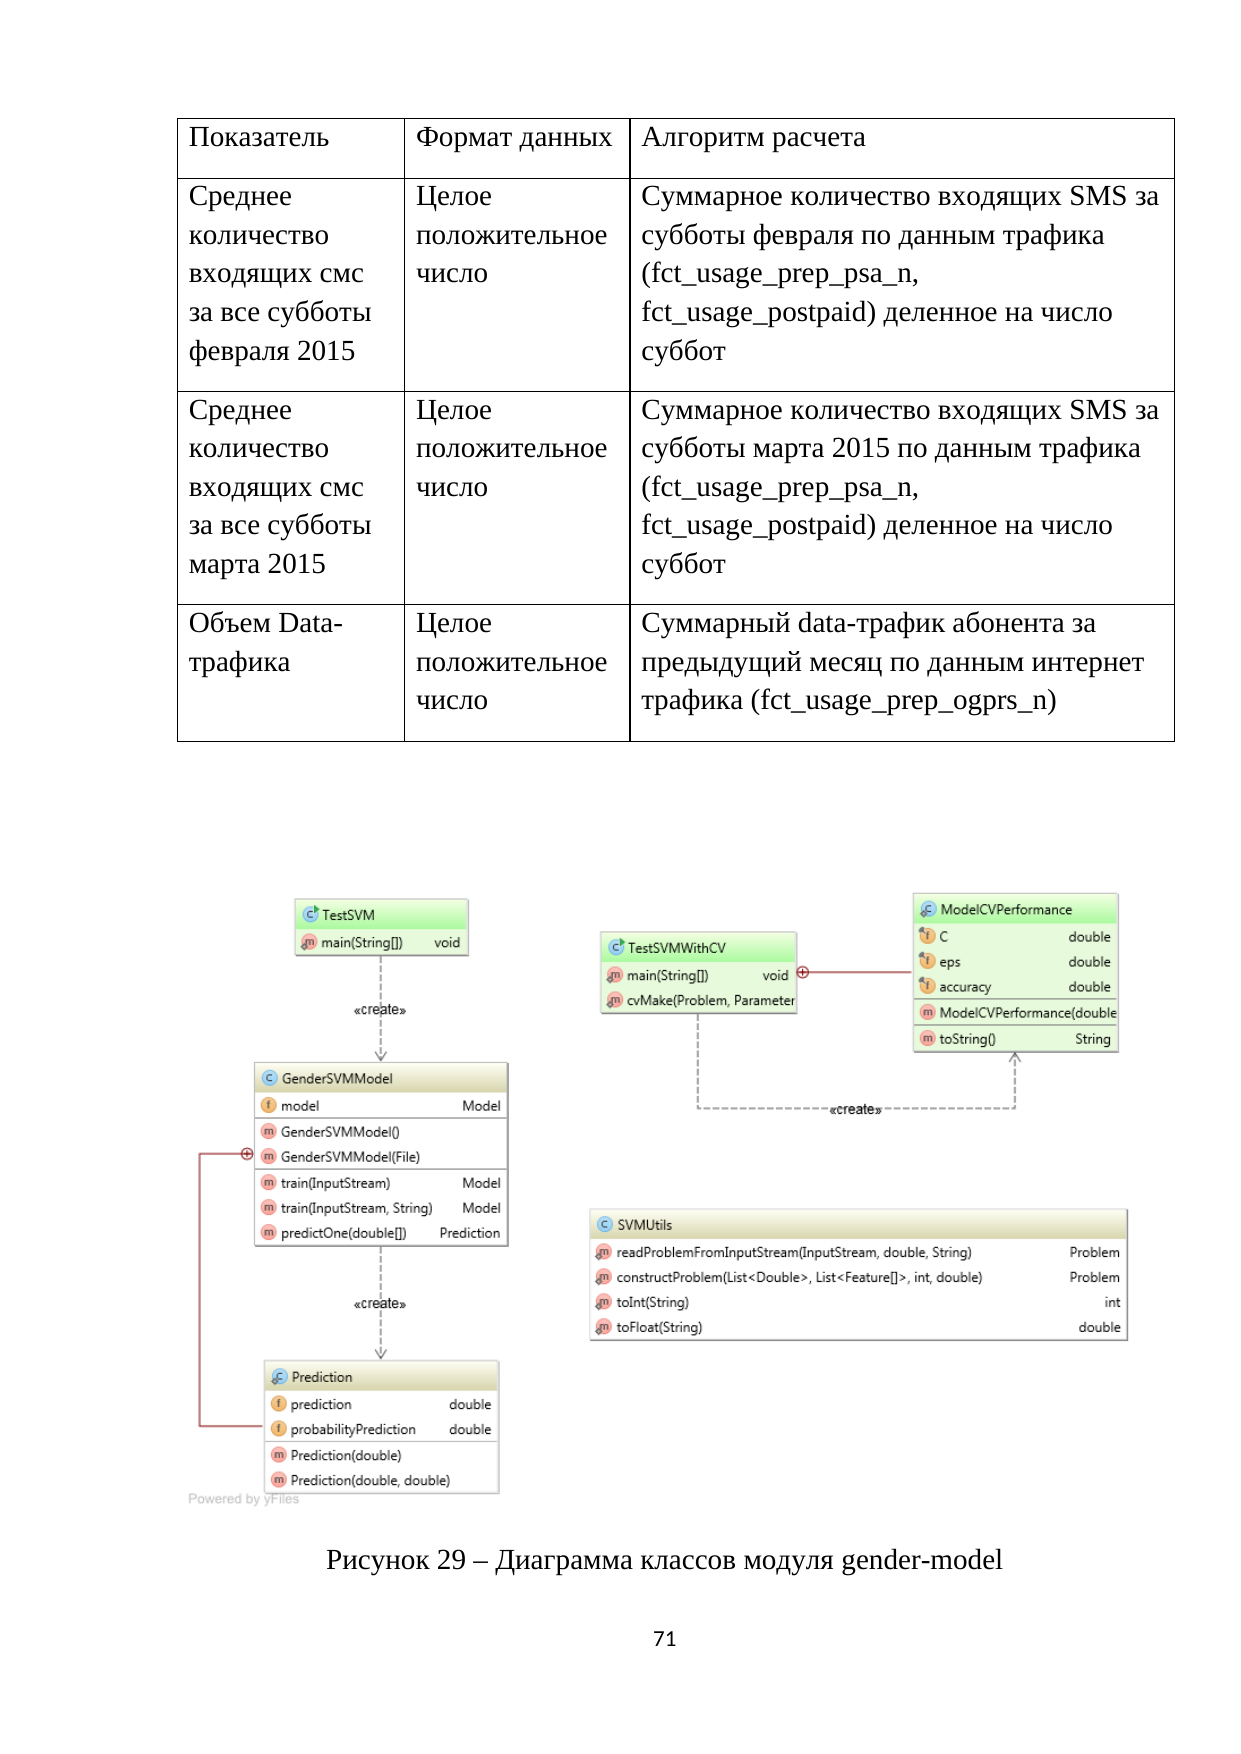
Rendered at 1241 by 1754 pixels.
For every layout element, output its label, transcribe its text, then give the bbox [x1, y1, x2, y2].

picture [177, 870, 1152, 1517]
table_header Формат данных [405, 119, 629, 177]
table_cell Суммарное количество входящих SMS за субботы марта 2015 по данным трафика (fct_usage_prep_psa_n, fct_usage_postpaid) деленное на число суббот [631, 392, 1174, 604]
table_cell Объем Data-трафика [178, 605, 404, 741]
table_cell Среднее количество входящих смс за все субботы февраля 2015 [178, 179, 404, 391]
table_header Показатель [178, 119, 404, 177]
table_cell Суммарный data-трафик абонента за предыдущий месяц по данным интернет трафика (fct_usage_prep_ogprs_n) [631, 605, 1174, 741]
table_header Алгоритм расчета [631, 119, 1174, 177]
table_cell Суммарное количество входящих SMS за субботы февраля по данным трафика (fct_usage_prep_psa_n, fct_usage_postpaid) деленное на число суббот [631, 179, 1174, 391]
table_cell Среднее количество входящих смс за все субботы марта 2015 [178, 392, 404, 604]
table_cell Целое положительное число [405, 605, 629, 741]
table_cell Целое положительное число [405, 179, 629, 391]
text Рисунок 29 – Диаграмма классов модуля gender-model [177, 1542, 1152, 1576]
table_cell Целое положительное число [405, 392, 629, 604]
